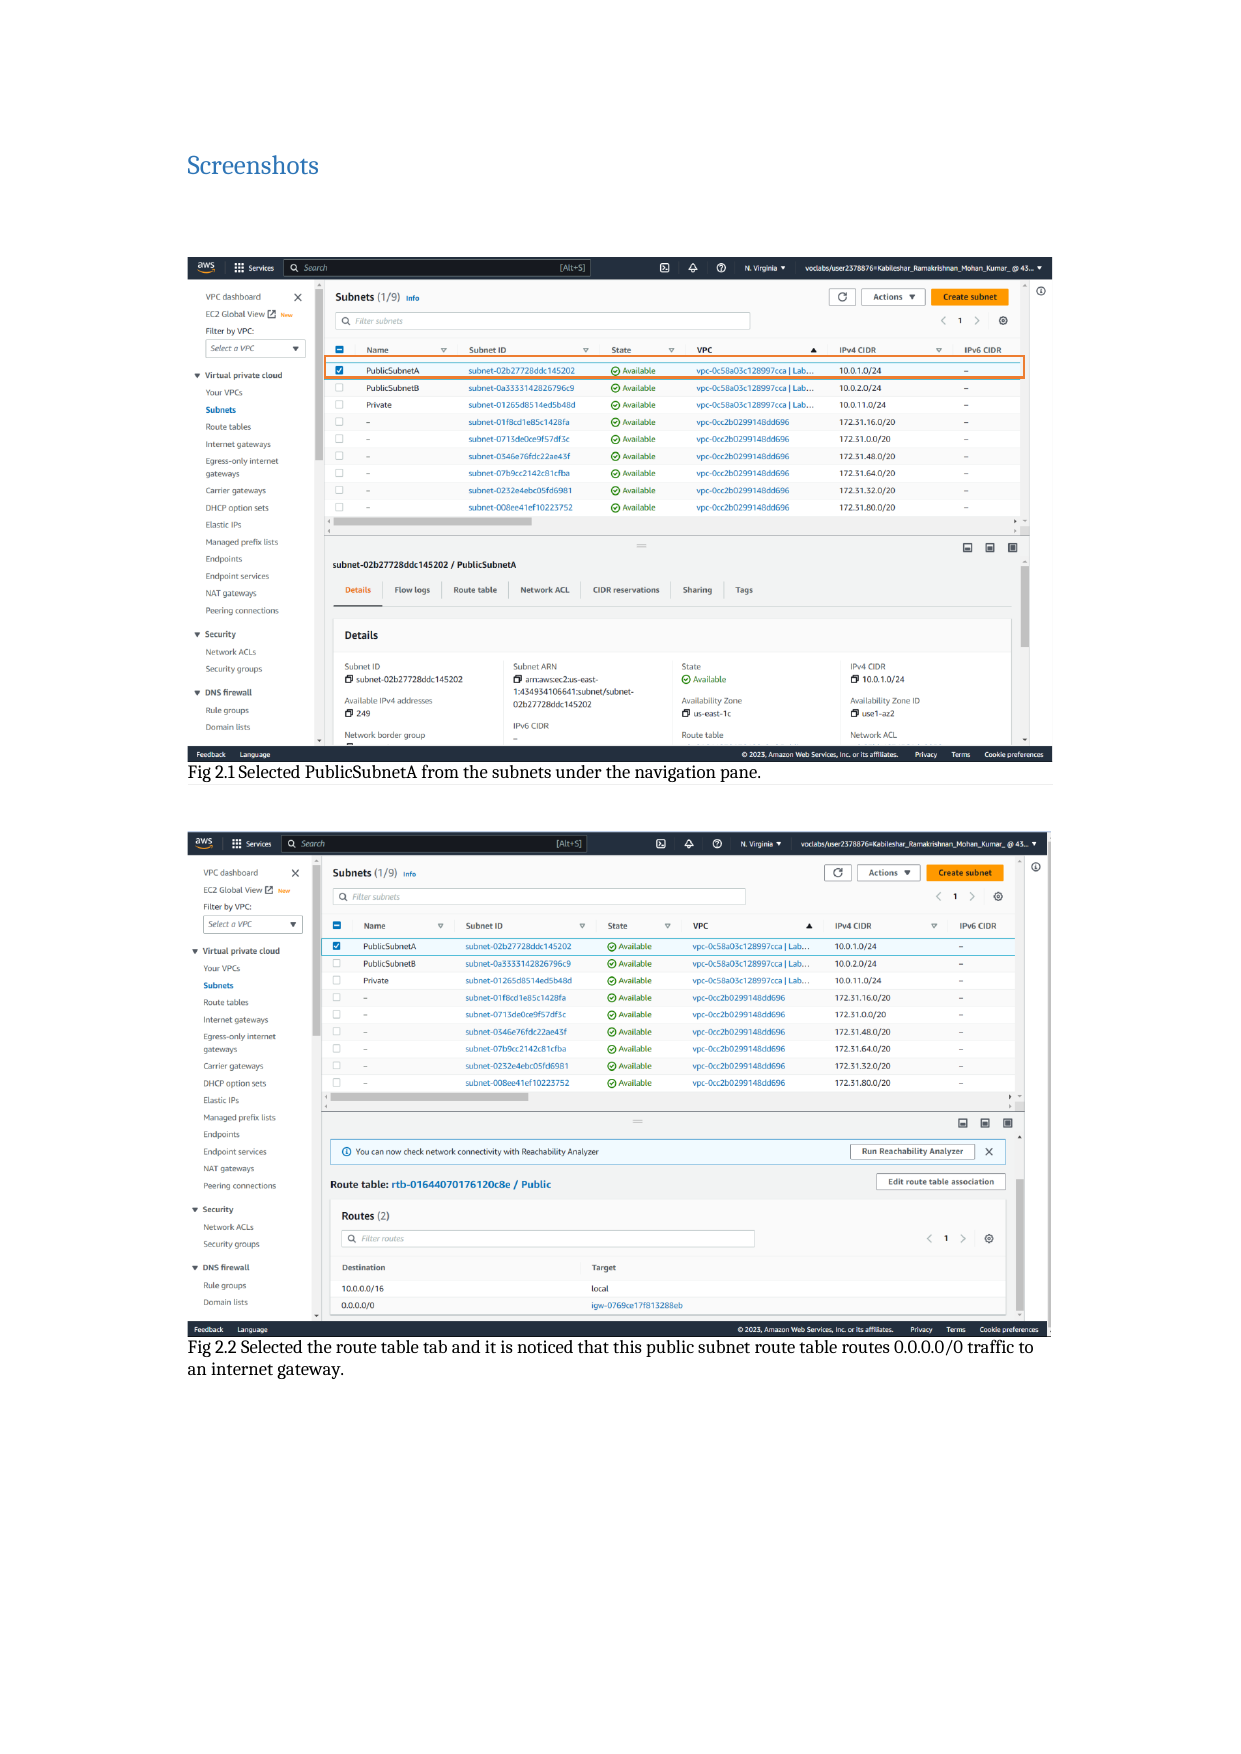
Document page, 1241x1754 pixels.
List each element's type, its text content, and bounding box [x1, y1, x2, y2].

list Screenshots [187, 150, 1053, 236]
picture [187, 831, 1051, 1337]
picture [187, 257, 1053, 762]
subtitle Fig 2.1 Selected PublicSubnetA from the subnets under the navigation pane. [187, 762, 1053, 785]
